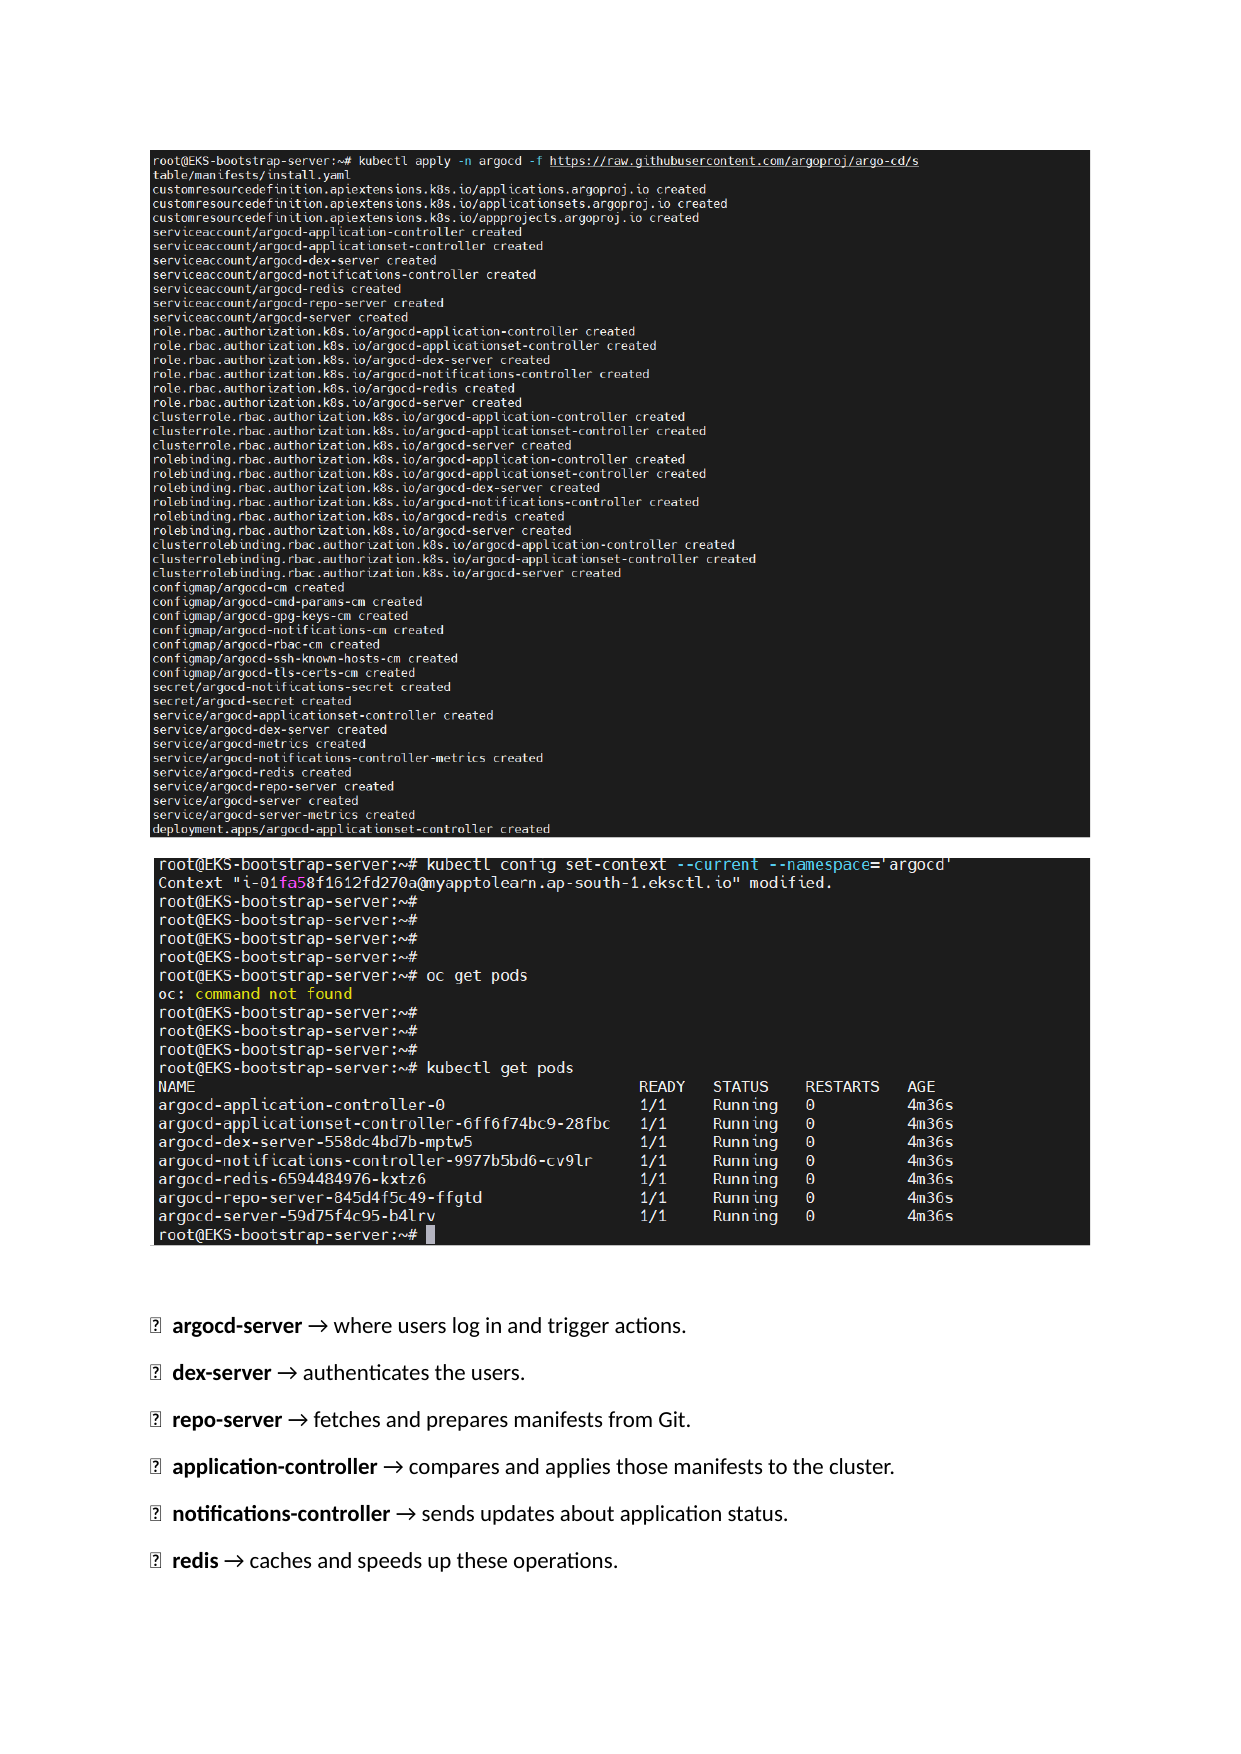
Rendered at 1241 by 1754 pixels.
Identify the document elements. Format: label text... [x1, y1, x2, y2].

text  notifications-controller → sends updates about application status. [150, 1499, 1090, 1527]
text  repo-server → fetches and prepares manifests from Git. [150, 1405, 1090, 1433]
picture [150, 150, 1091, 840]
text  argocd-server → where users log in and trigger actions. [150, 1312, 1090, 1339]
text  dex-server → authenticates the users. [150, 1358, 1090, 1386]
picture [150, 858, 1091, 1246]
text  redis → caches and speeds up these operations. [150, 1546, 1090, 1574]
text  application-controller → compares and applies those manifests to the cluster. [150, 1452, 1090, 1480]
